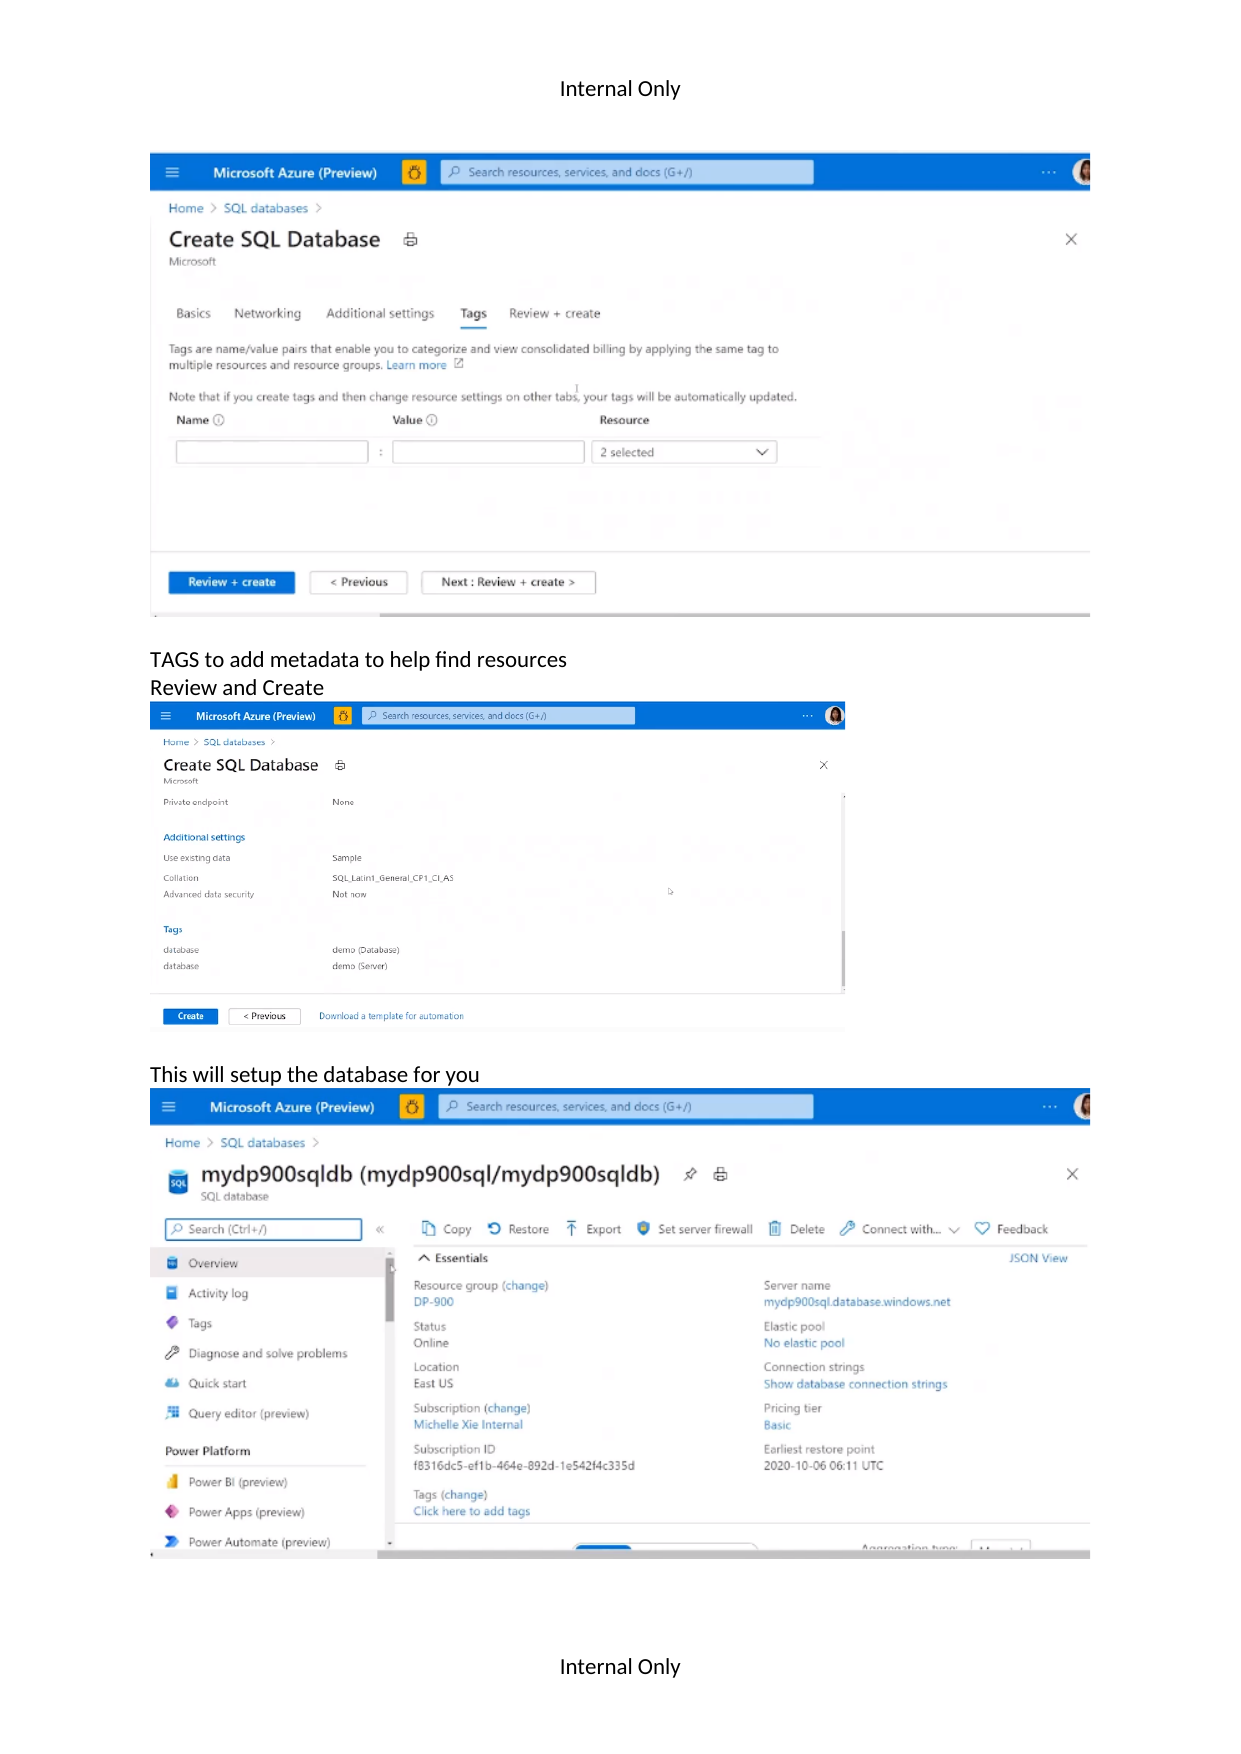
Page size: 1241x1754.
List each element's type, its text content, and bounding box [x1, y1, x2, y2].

text This will setup the database for you [150, 1060, 1090, 1088]
picture [150, 701, 846, 1032]
text Review and Create [150, 673, 1090, 701]
picture [150, 150, 1091, 617]
picture [150, 1088, 1091, 1559]
text TAGS to add metadata to help find resources [150, 645, 1090, 673]
